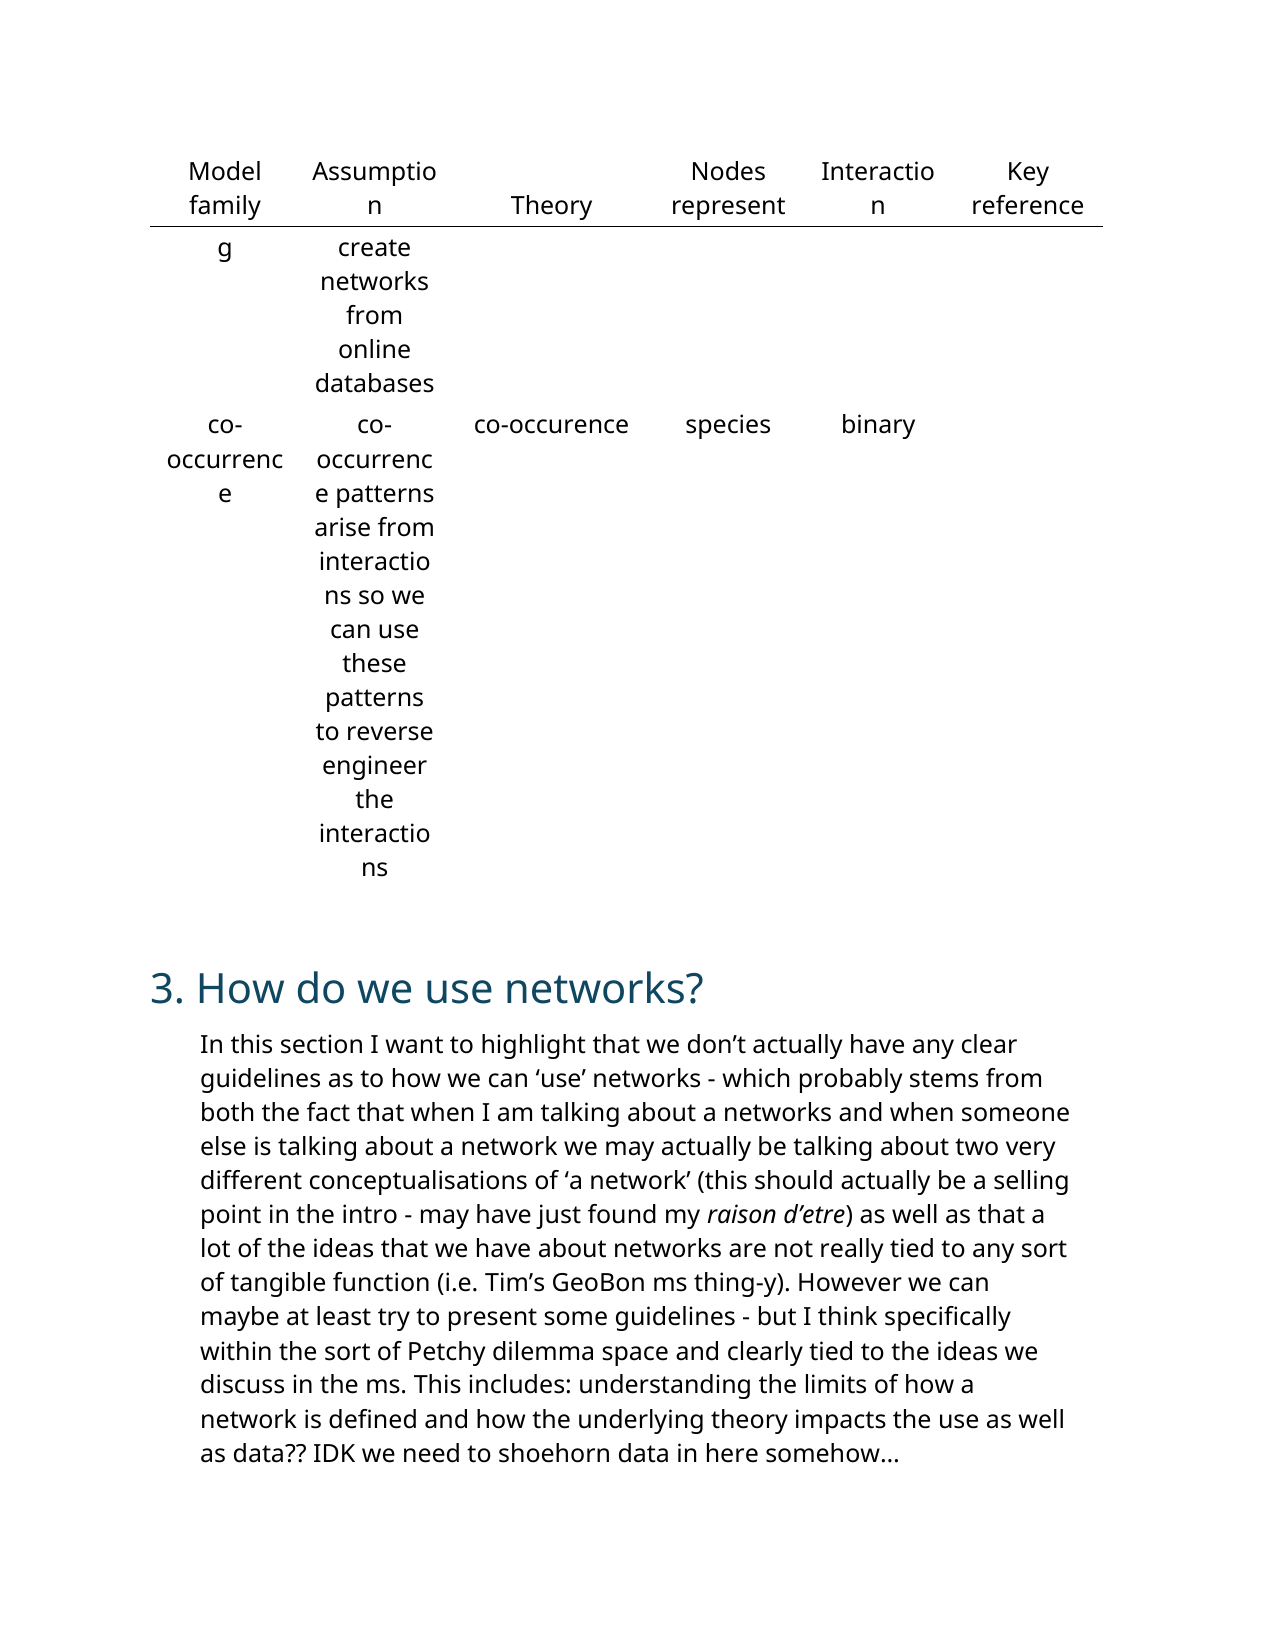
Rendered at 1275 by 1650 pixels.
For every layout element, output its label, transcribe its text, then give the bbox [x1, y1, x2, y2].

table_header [139, 150, 1114, 922]
text In this section I want to highlight that we don’t actually have any clear guidelines as to how we can ‘use’ networks - which probably stems from both the fact that when I am talking about a networks and when someone else is talking about a network we may actually be talking about two very different conceptualisations of ‘a network’ (this should actually be a selling point in the intro - may have just found my raison d’etre) as well as that a lot of the ideas that we have about networks are not really tied to any sort of tangible function (i.e. Tim’s GeoBon ms thing-y). However we can maybe at least try to present some guidelines - but I think specifically within the sort of Petchy dilemma space and clearly tied to the ideas we discuss in the ms. This includes: understanding the limits of how a network is defined and how the underlying theory impacts the use as well as data?? IDK we need to shoehorn data in here somehow… [200, 1027, 1075, 1469]
subtitle 3. How do we use networks? [150, 959, 1125, 1016]
